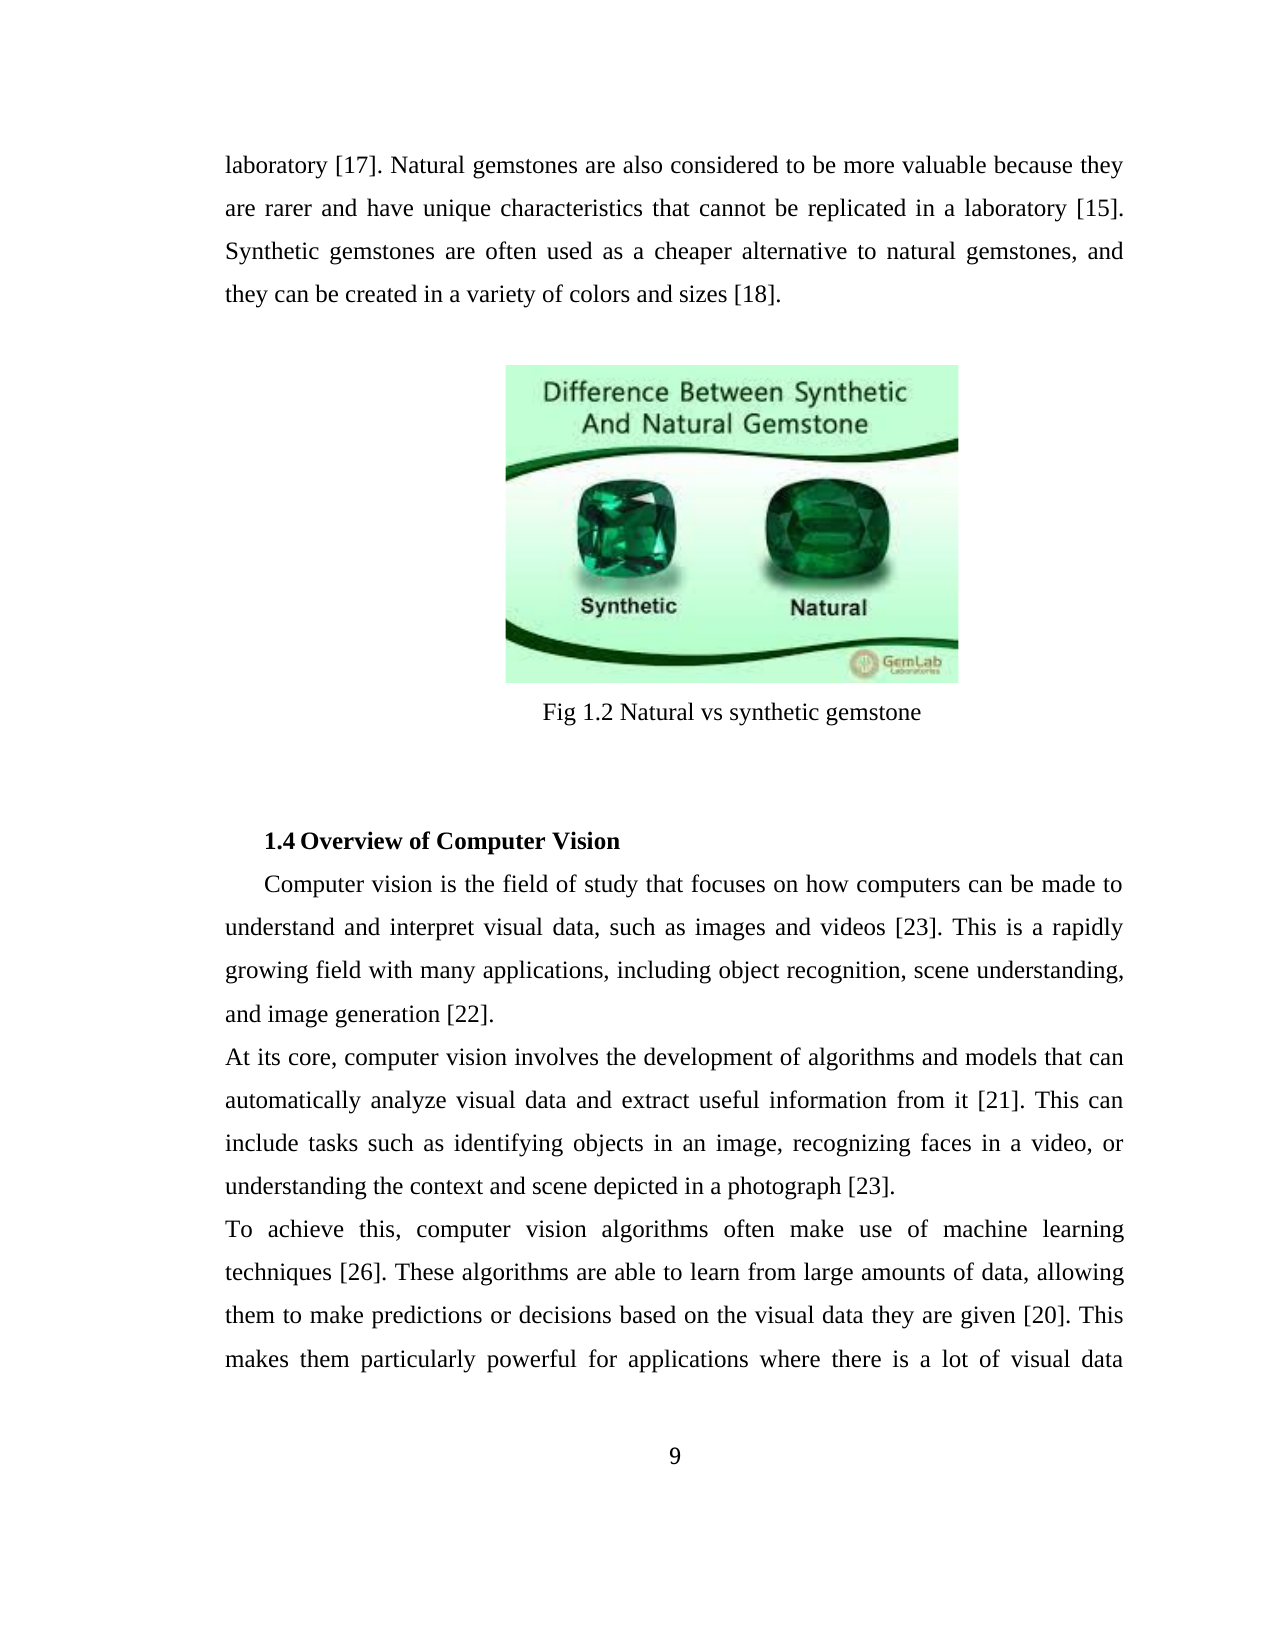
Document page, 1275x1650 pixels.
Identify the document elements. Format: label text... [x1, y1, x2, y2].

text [225, 150, 1125, 308]
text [225, 1214, 1125, 1372]
text At its core, computer vision involves the development of algorithms and models that can automatically analyze visual data and extract useful information from it [21]. This can include tasks such as identifying objects in an image, recognizing faces in a video, or understanding the context and scene depicted in a photograph [23]. [225, 1042, 1125, 1200]
picture [505, 365, 959, 683]
text Computer vision is the field of study that focuses on how computers can be made to understand and interpret visual data, such as images and videos [23]. This is a rapidly growing field with many applications, including object recognition, scene understanding, and image generation [22]. [225, 869, 1125, 1027]
text Fig 1.2 Natural vs synthetic gemstone [300, 697, 1125, 726]
list Overview of Computer Vision [225, 826, 1125, 855]
